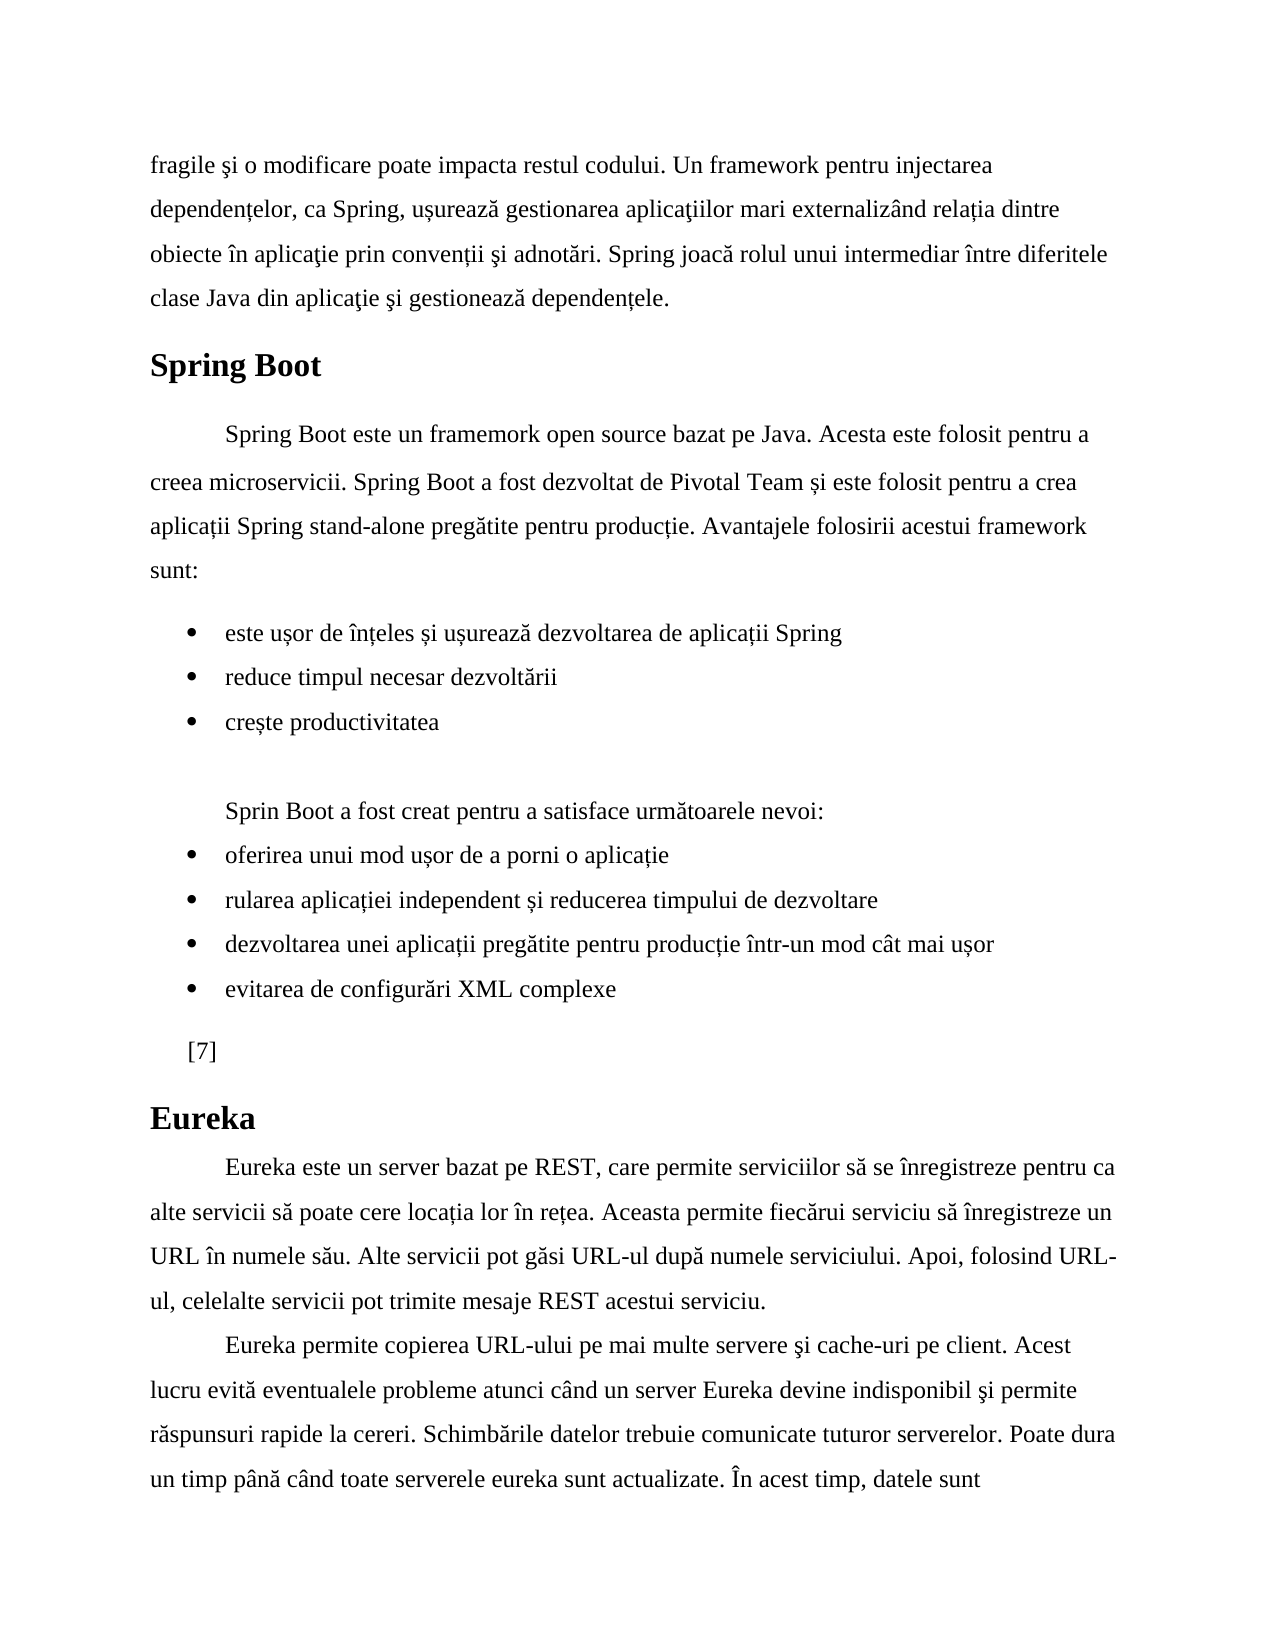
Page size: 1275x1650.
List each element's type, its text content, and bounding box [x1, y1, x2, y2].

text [150, 150, 1125, 312]
list dezvoltarea unei aplicații pregătite pentru producție într-un mod cât mai ușor [187, 929, 1125, 958]
list este ușor de înțeles și ușurează dezvoltarea de aplicații Spring [187, 618, 1125, 647]
text [7] [187, 1036, 1125, 1065]
list crește productivitatea [187, 707, 1125, 736]
list rularea aplicației independent și reducerea timpului de dezvoltare [187, 885, 1125, 913]
text Spring Boot Spring Boot este un framemork open source bazat pe Java. Acesta este folosit pentru a creea microservicii. Spring Boot a fost dezvoltat de Pivotal Team și este folosit pentru a crea aplicații Spring stand-alone pregătite pentru producție. Avantajele folosirii acestui framework sunt: [150, 346, 1125, 584]
list reduce timpul necesar dezvoltării [187, 662, 1125, 691]
list Sprin Boot a fost creat pentru a satisface următoarele nevoi: [225, 751, 1125, 824]
list evitarea de configurări XML complexe [187, 974, 1125, 1002]
list oferirea unui mod ușor de a porni o aplicație [187, 840, 1125, 869]
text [150, 1098, 1125, 1492]
